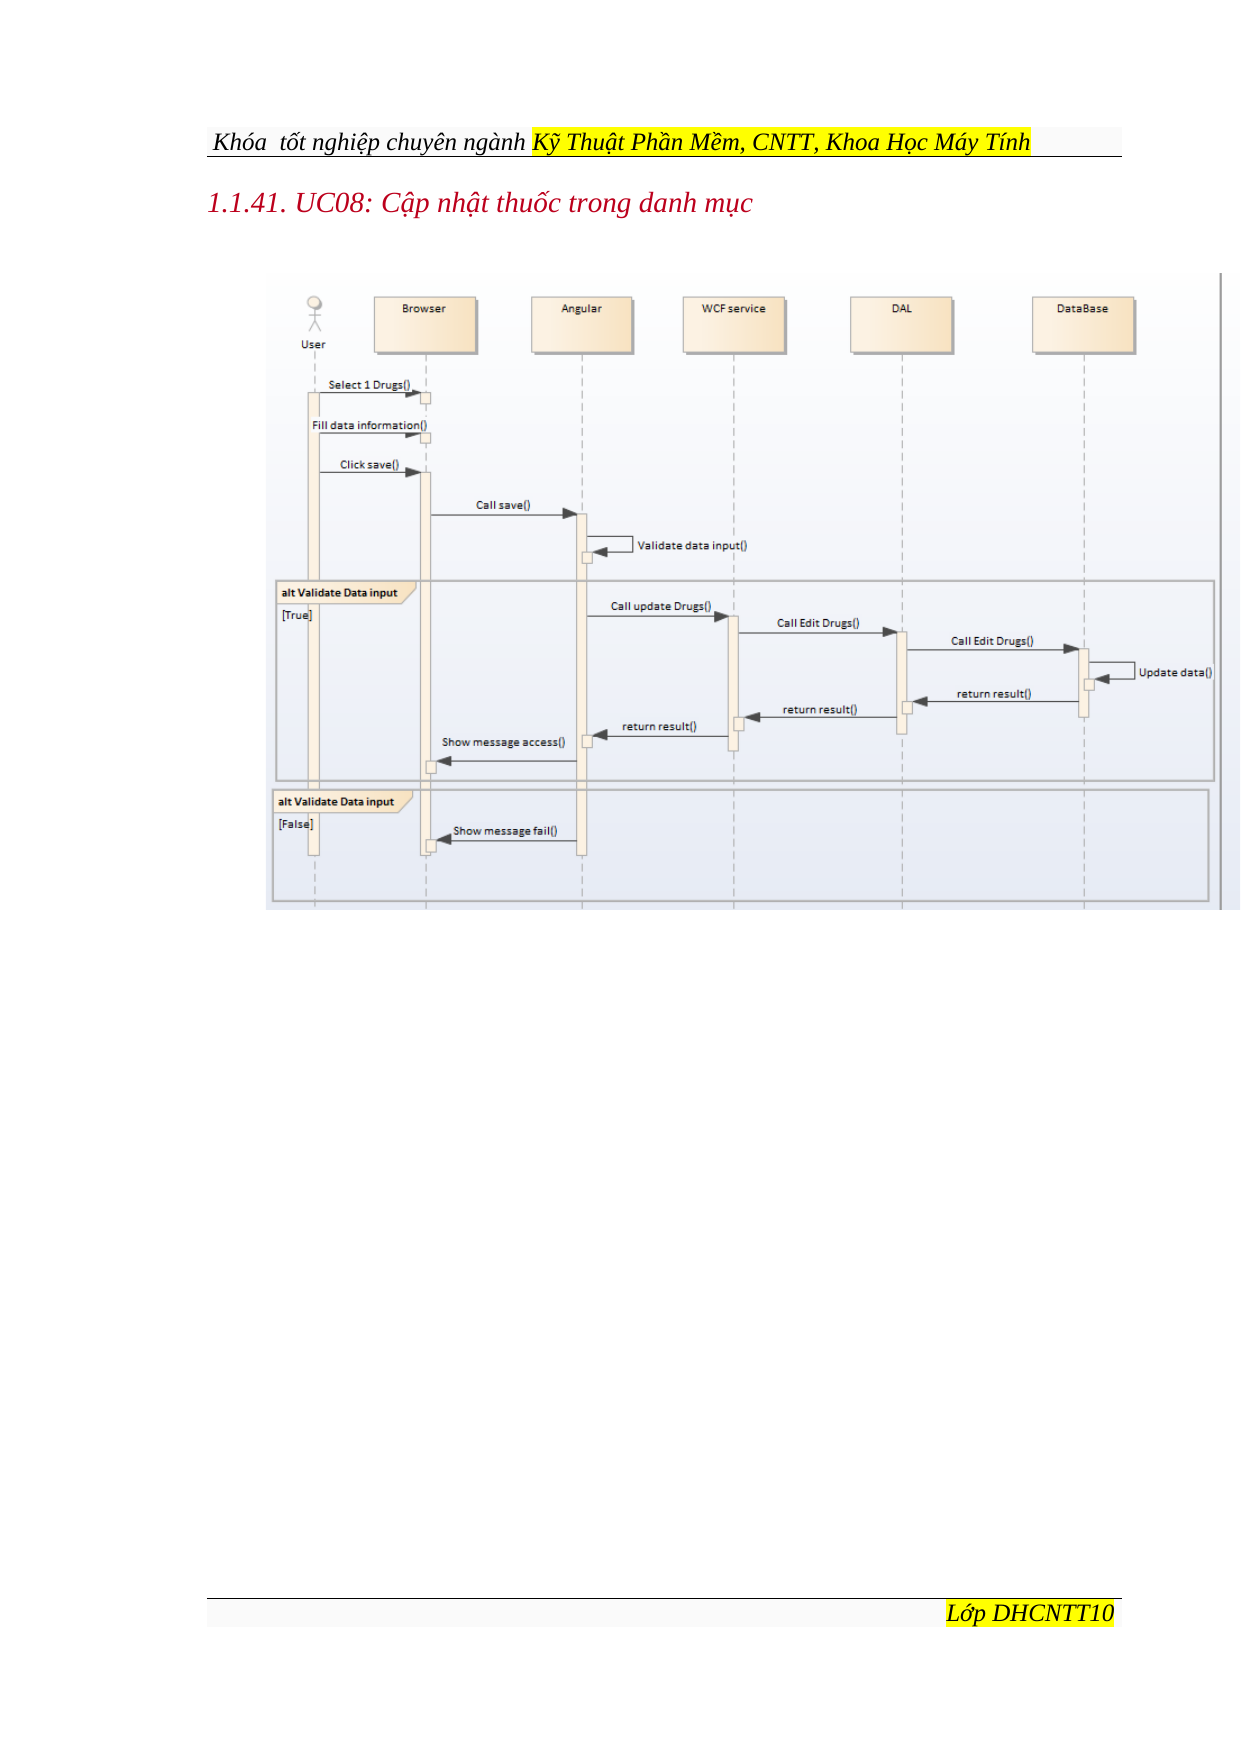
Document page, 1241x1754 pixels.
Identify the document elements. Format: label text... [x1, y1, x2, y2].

picture [265, 273, 1241, 910]
subtitle UC08: Cập nhật thuốc trong danh mục [207, 185, 1122, 219]
